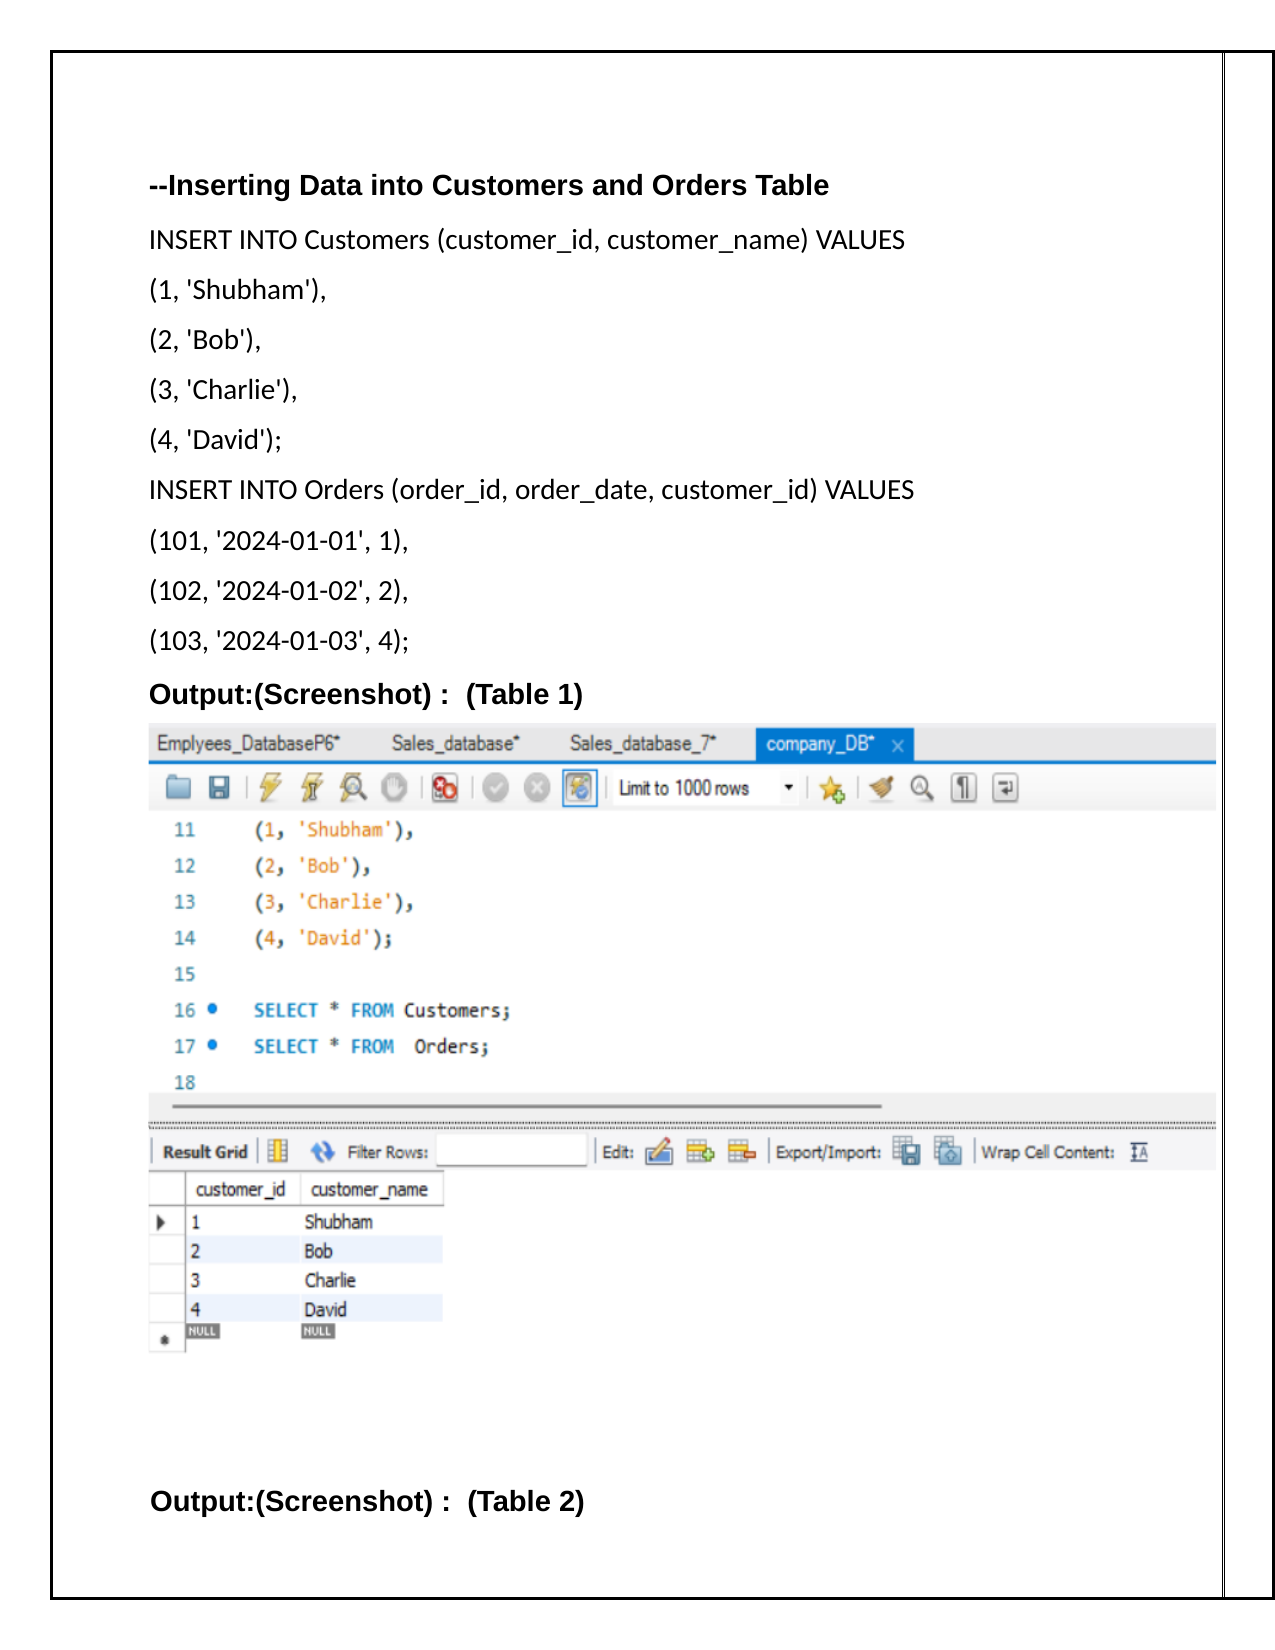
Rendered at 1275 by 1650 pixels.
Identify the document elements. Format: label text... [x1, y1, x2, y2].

text INSERT INTO Orders (order_id, order_date, customer_id) VALUES [148, 471, 961, 507]
text INSERT INTO Customers (customer_id, customer_name) VALUES [148, 221, 961, 256]
text --Inserting Data into Customers and Orders Table [148, 168, 1183, 202]
picture [148, 723, 1217, 1355]
text (101, '2024-01-01', 1), [148, 522, 961, 557]
text (2, 'Bob'), [148, 321, 961, 357]
text Output:(Screenshot) : (Table 1) [148, 677, 1183, 710]
text (3, 'Charlie'), [148, 371, 961, 407]
text (102, '2024-01-02', 2), [148, 572, 961, 607]
text (1, 'Shubham'), [148, 271, 961, 307]
text (4, 'David'); [148, 421, 961, 457]
text Output:(Screenshot) : (Table 2) [150, 1483, 1224, 1517]
text (103, '2024-01-03', 4); [148, 622, 961, 657]
